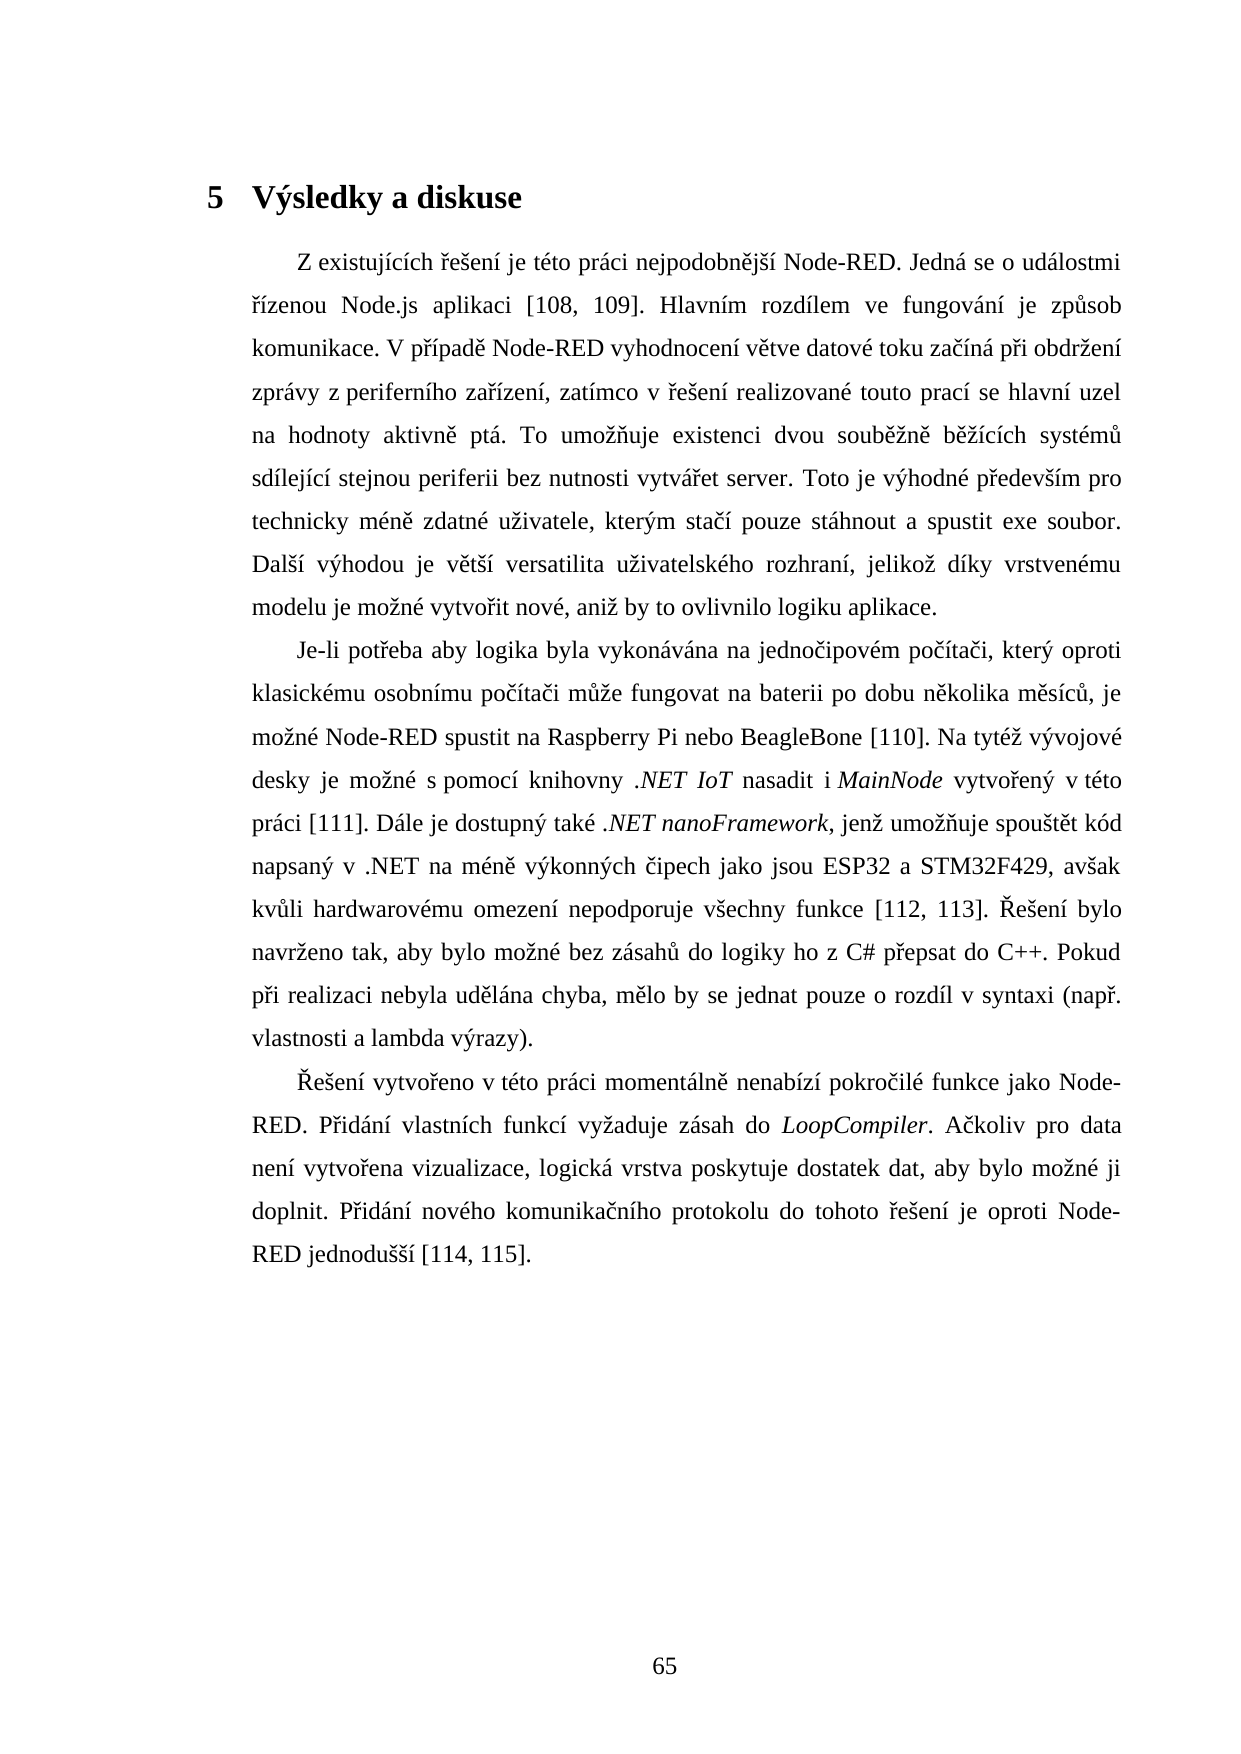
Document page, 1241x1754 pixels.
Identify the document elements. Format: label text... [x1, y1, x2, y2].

text Z existujících řešení je této práci nejpodobnější Node-RED. Jedná se o událostmi řízenou Node.js aplikaci . Hlavním rozdílem ve fungování je způsob komunikace. V případě Node-RED vyhodnocení větve datové toku začíná při obdržení zprávy z periferního zařízení, zatímco v řešení realizované touto prací se hlavní uzel na hodnoty aktivně ptá. To umožňuje existenci dvou souběžně běžících systémů sdílející stejnou periferii bez nutnosti vytvářet server. Toto je výhodné především pro technicky méně zdatné uživatele, kterým stačí pouze stáhnout a spustit exe soubor. Další výhodou je větší versatilita uživatelského rozhraní, jelikož díky vrstvenému modelu je možné vytvořit nové, aniž by to ovlivnilo logiku aplikace. [252, 247, 1122, 621]
subtitle Výsledky a diskuse [207, 177, 1122, 216]
text Je-li potřeba aby logika byla vykonávána na jednočipovém počítači, který oproti klasickému osobnímu počítači může fungovat na baterii po dobu několika měsíců, je možné Node-RED spustit na Raspberry Pi nebo BeagleBone . Na tytéž vývojové desky je možné s pomocí knihovny .NET IoT nasadit i MainNode vytvořený v této práci . Dále je dostupný také .NET nanoFramework, jenž umožňuje spouštět kód napsaný v .NET na méně výkonných čipech jako jsou ESP32 a STM32F429, avšak kvůli hardwarovému omezení nepodporuje všechny funkce . Řešení bylo navrženo tak, aby bylo možné bez zásahů do logiky ho z C# přepsat do C++. Pokud při realizaci nebyla udělána chyba, mělo by se jednat pouze o rozdíl v syntaxi (např. vlastnosti a lambda výrazy). [252, 635, 1122, 1052]
text Řešení vytvořeno v této práci momentálně nenabízí pokročilé funkce jako Node-RED. Přidání vlastních funkcí vyžaduje zásah do LoopCompiler. Ačkoliv pro data není vytvořena vizualizace, logická vrstva poskytuje dostatek dat, aby bylo možné ji doplnit. Přidání nového komunikačního protokolu do tohoto řešení je oproti Node-RED jednodušší . [252, 1067, 1122, 1268]
